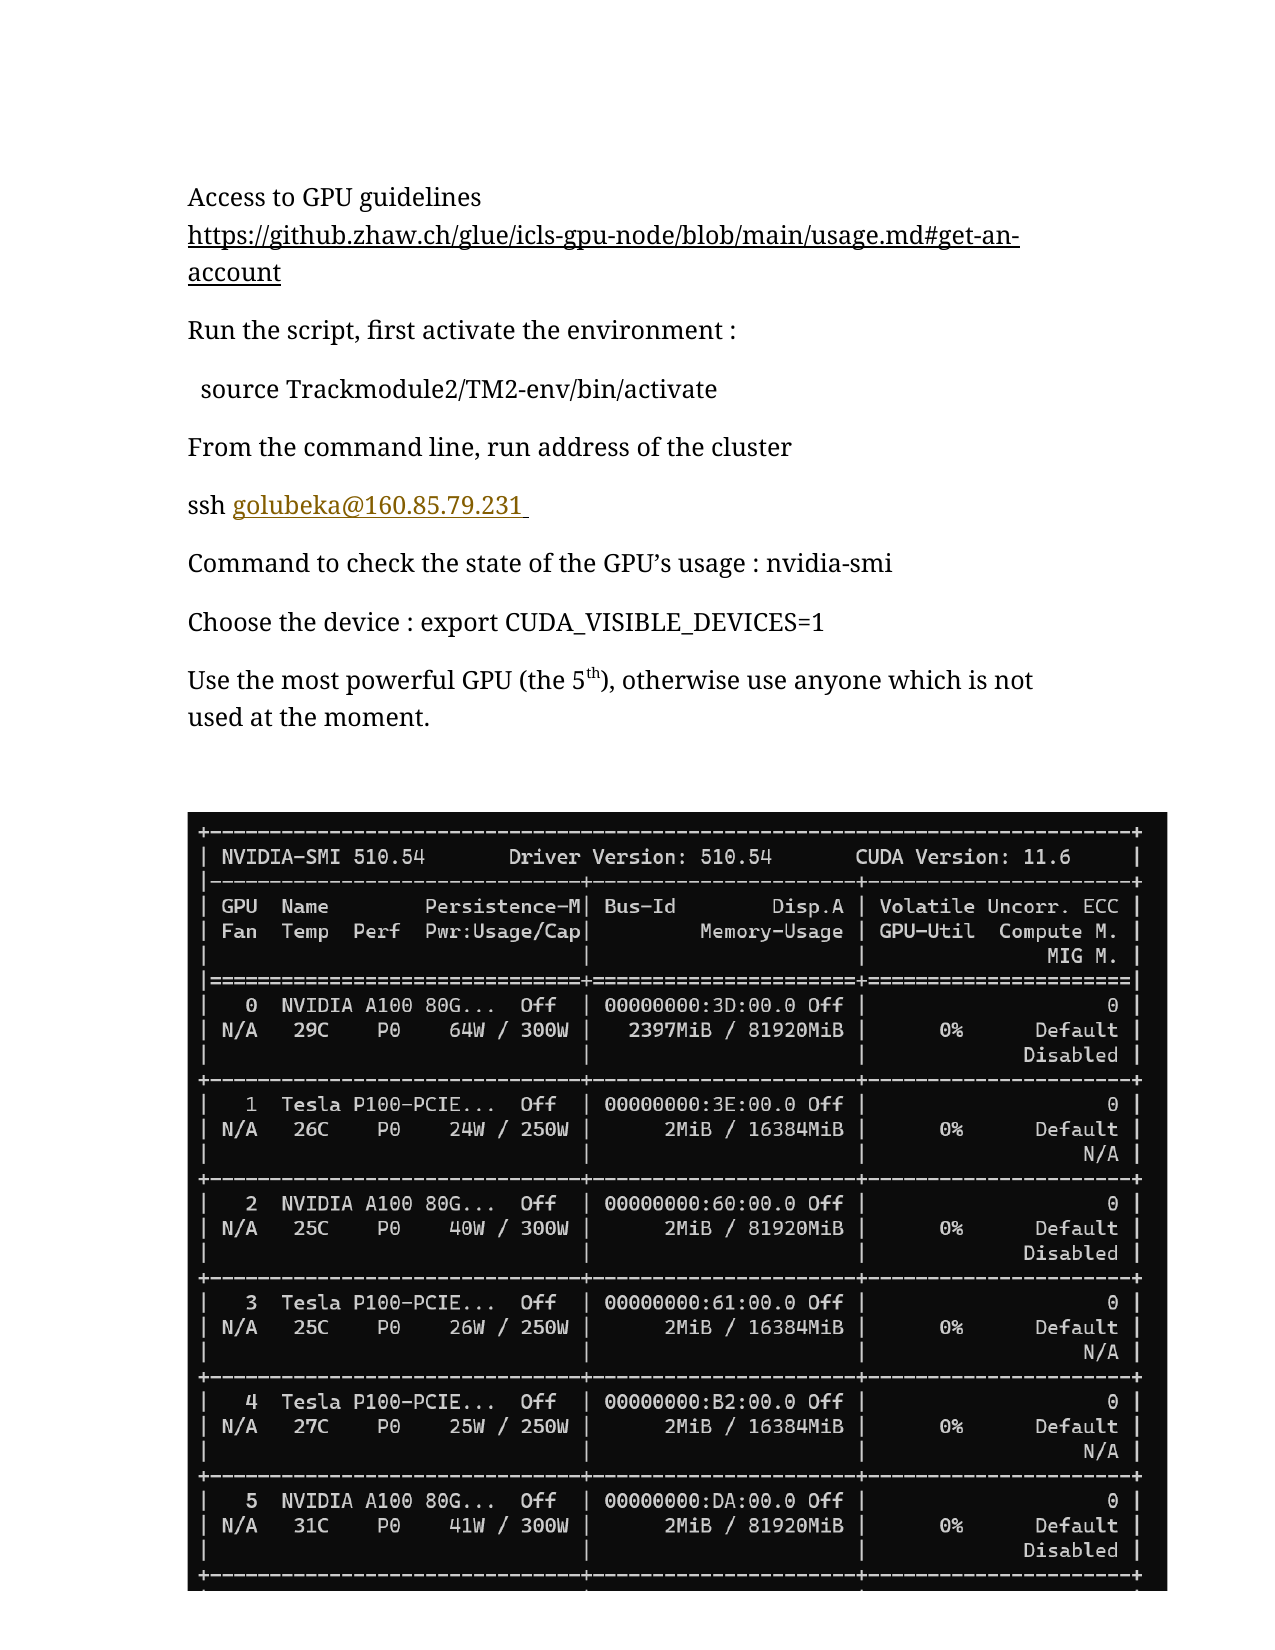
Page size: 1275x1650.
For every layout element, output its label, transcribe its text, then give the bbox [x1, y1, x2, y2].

text From the command line, run address of the cluster [187, 429, 1087, 463]
text Run the script, first activate the environment : [187, 313, 1087, 347]
text Choose the device : export CUDA_VISIBLE_DEVICES=1 [187, 604, 1087, 638]
text Access to GPU guidelines https://github.zhaw.ch/glue/icls-gpu-node/blob/main/usage.md#get-an-account [187, 180, 1087, 289]
text Use the most powerful GPU (the 5th), otherwise use anyone which is not used at the moment. [187, 662, 1087, 734]
text ssh golubeka@160.85.79.231 [187, 488, 1087, 522]
text Command to check the state of the GPU’s usage : nvidia-smi [187, 546, 1087, 580]
text source Trackmodule2/TM2-env/bin/activate [187, 371, 1087, 405]
picture [187, 812, 1168, 1591]
